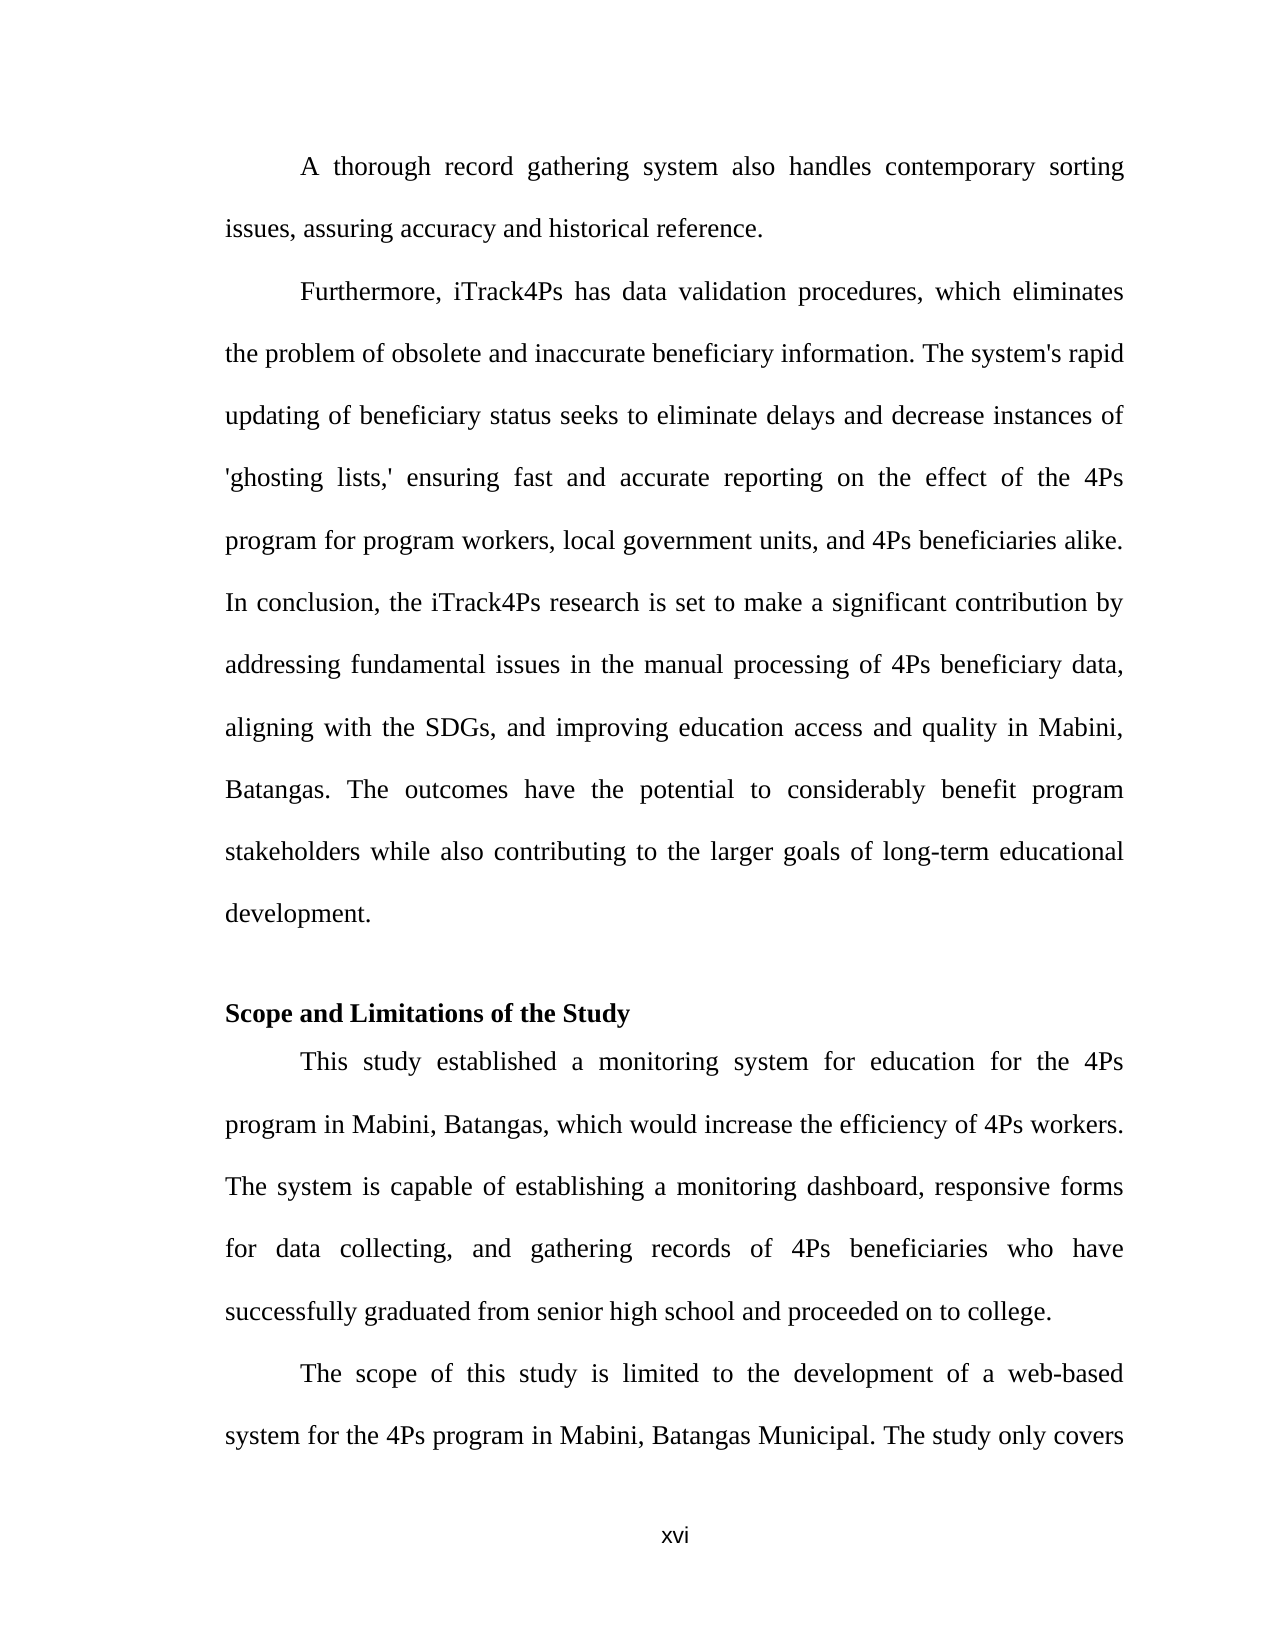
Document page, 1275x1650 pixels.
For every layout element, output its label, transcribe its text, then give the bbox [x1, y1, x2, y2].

text A thorough record gathering system also handles contemporary sorting issues, assuring accuracy and historical reference. [225, 150, 1125, 243]
text Furthermore, iTrack4Ps has data validation procedures, which eliminates the problem of obsolete and inaccurate beneficiary information. The system's rapid updating of beneficiary status seeks to eliminate delays and decrease instances of 'ghosting lists,' ensuring fast and accurate reporting on the effect of the 4Ps program for program workers, local government units, and 4Ps beneficiaries alike. In conclusion, the iTrack4Ps research is set to make a significant contribution by addressing fundamental issues in the manual processing of 4Ps beneficiary data, aligning with the SDGs, and improving education access and quality in Mabini, Batangas. The outcomes have the potential to considerably benefit program stakeholders while also contributing to the larger goals of long-term educational development. [225, 274, 1125, 929]
text This study established a monitoring system for education for the 4Ps program in Mabini, Batangas, which would increase the efficiency of 4Ps workers. The system is capable of establishing a monitoring dashboard, responsive forms for data collecting, and gathering records of 4Ps beneficiaries who have successfully graduated from senior high school and proceeded on to college. [225, 1046, 1125, 1326]
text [225, 1357, 1125, 1450]
subtitle Scope and Limitations of the Study [225, 997, 1125, 1028]
